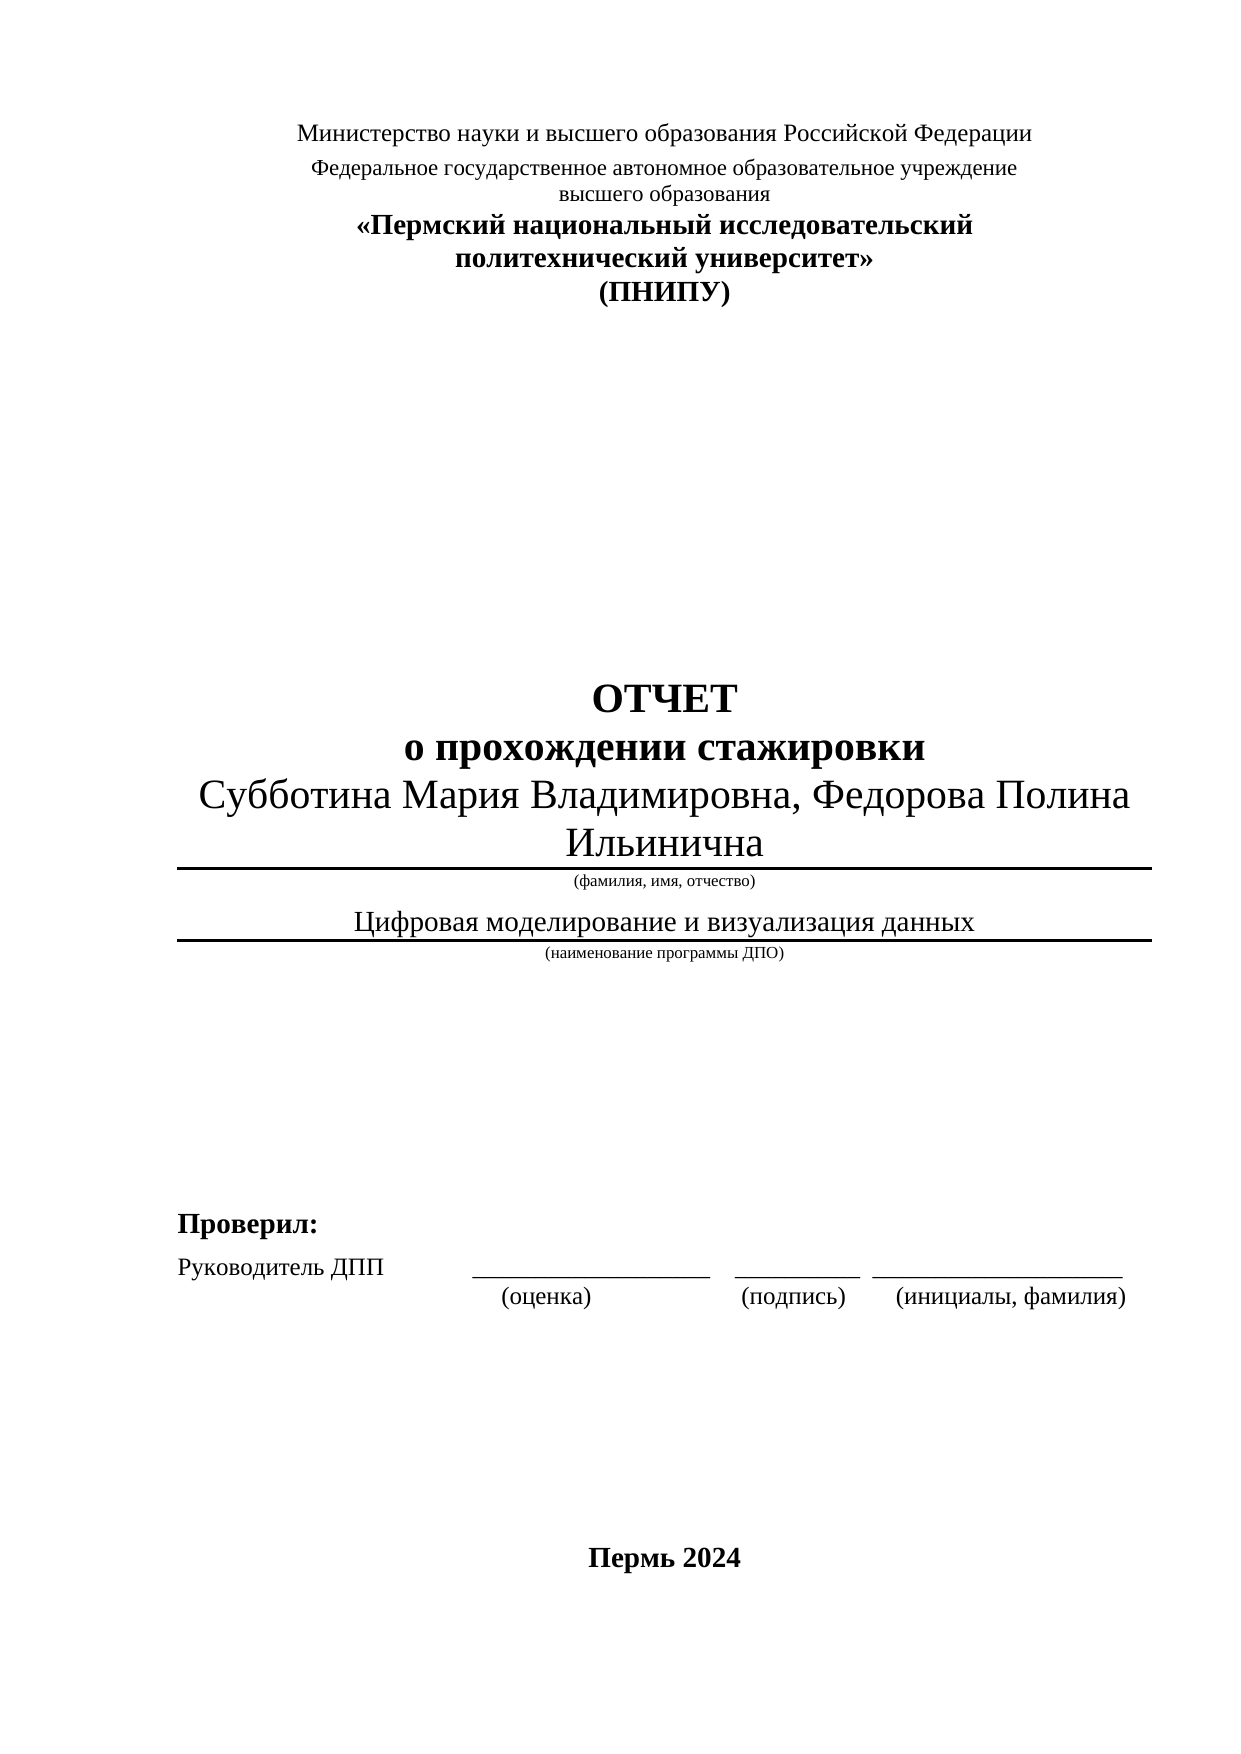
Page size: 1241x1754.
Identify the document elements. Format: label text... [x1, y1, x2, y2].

text Министерство науки и высшего образования Российской Федерации [177, 118, 1152, 147]
text (оценка) (подпись) (инициалы, фамилия) [177, 1281, 1152, 1310]
text (фамилия, имя, отчество) [177, 870, 1152, 904]
text о прохождении стажировки [177, 721, 1152, 769]
text политехнический университет» [177, 240, 1152, 274]
text (наименование программы ДПО) [177, 942, 1152, 976]
text «Пермский национальный исследовательский [177, 207, 1152, 240]
text Руководитель ДПП ___________________ __________ ____________________ [177, 1252, 1152, 1281]
text Субботина Мария Владимировна, Федорова Полина Ильинична [177, 769, 1152, 867]
text Цифровая моделирование и визуализация данных [177, 904, 1152, 939]
text Федеральное государственное автономное образовательное учреждение [177, 154, 1152, 181]
text высшего образования [177, 181, 1152, 207]
text (ПНИПУ) [177, 274, 1152, 307]
text Пермь 2024 [177, 1540, 1152, 1573]
text Проверил: [177, 1206, 1152, 1240]
text ОТЧЕТ [177, 673, 1152, 721]
